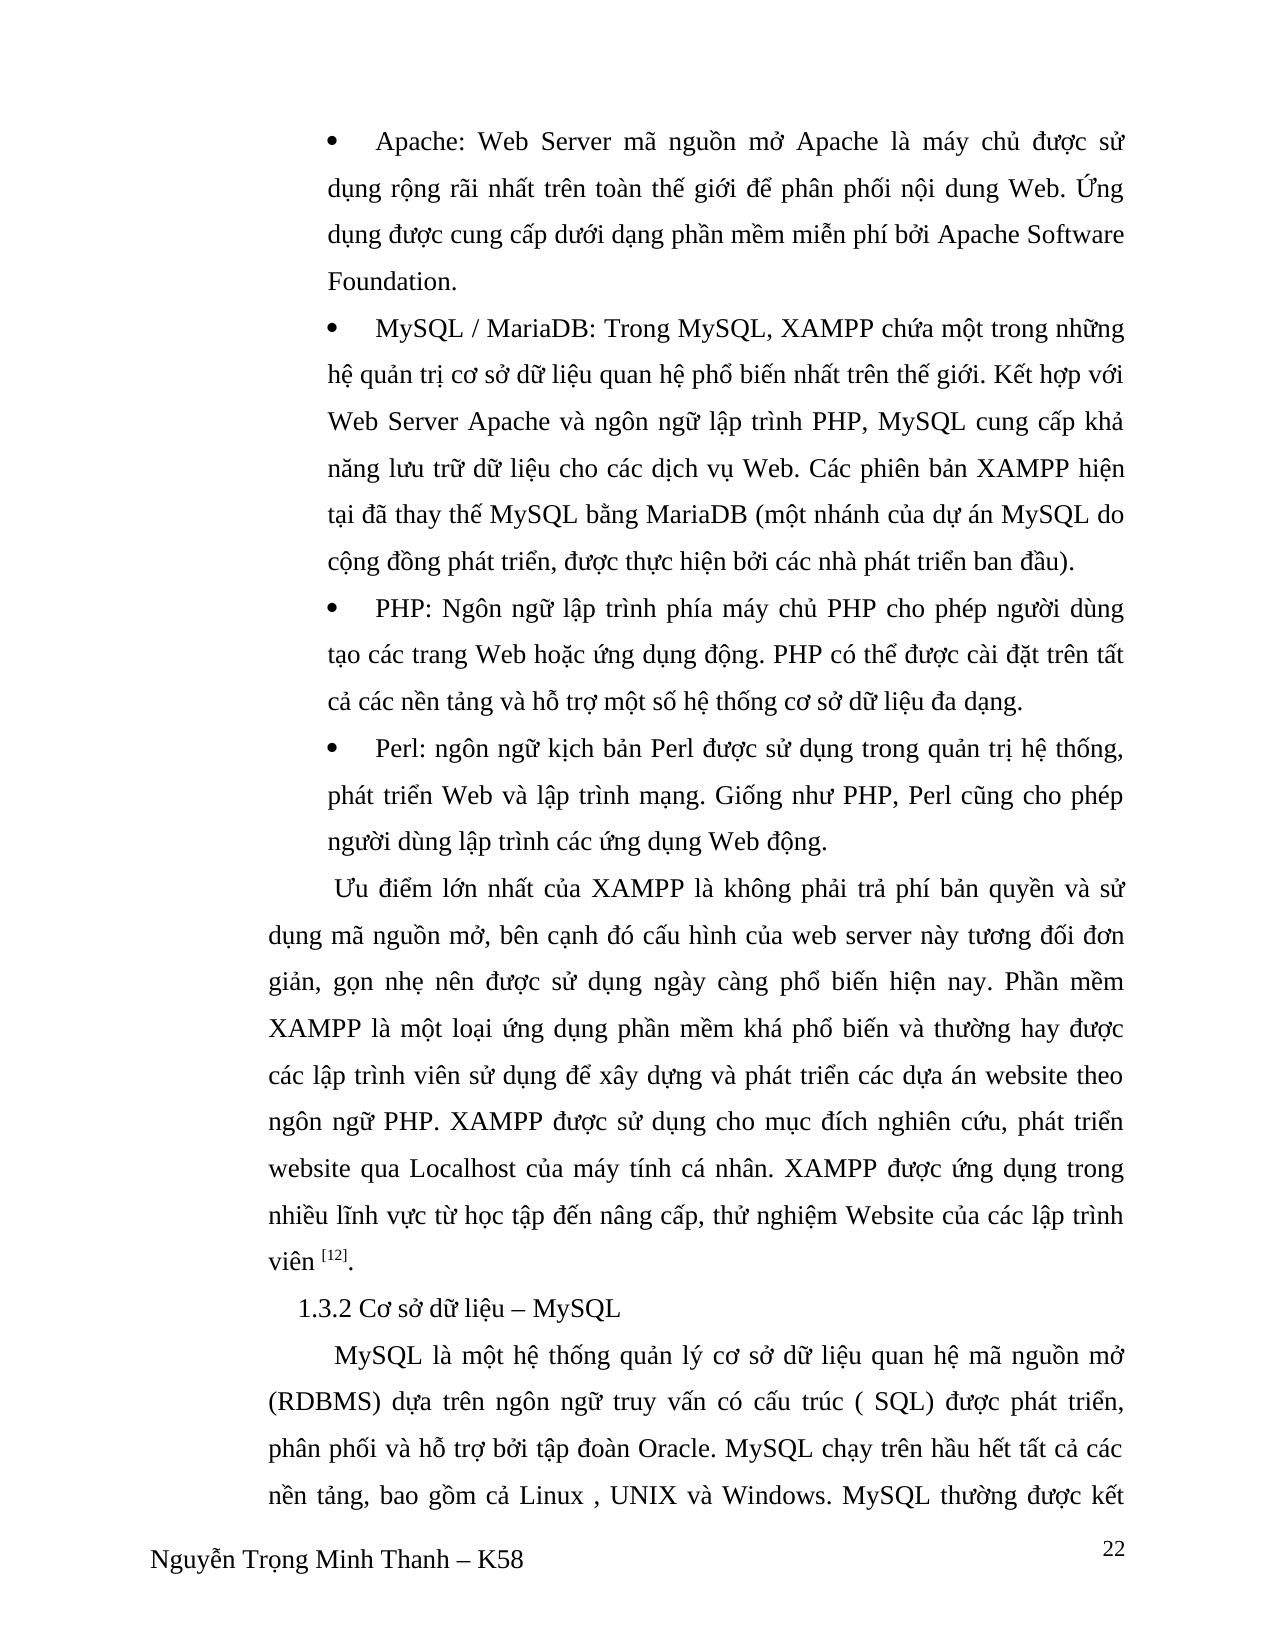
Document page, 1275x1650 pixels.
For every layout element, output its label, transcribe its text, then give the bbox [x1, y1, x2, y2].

list Cơ sở dữ liệu – MySQL [298, 1292, 1154, 1323]
list Perl: ngôn ngữ kịch bản Perl được sử dụng trong quản trị hệ thống, phát triển Web và lập trình mạng. Giống như PHP, Perl cũng cho phép người dùng lập trình các ứng dụng Web động. [327, 732, 1125, 857]
text Ưu điểm lớn nhất của XAMPP là không phải trả phí bản quyền và sử dụng mã nguồn mở, bên cạnh đó cấu hình của web server này tương đối đơn giản, gọn nhẹ nên được sử dụng ngày càng phổ biến hiện nay. Phần mềm XAMPP là một loại ứng dụng phần mềm khá phổ biến và thường hay được các lập trình viên sử dụng để xây dựng và phát triển các dựa án website theo ngôn ngữ PHP. XAMPP được sử dụng cho mục đích nghiên cứu, phát triển website qua Localhost của máy tính cá nhân. XAMPP được ứng dụng trong nhiều lĩnh vực từ học tập đến nâng cấp, thử nghiệm Website của các lập trình viên [12]. [268, 872, 1125, 1277]
list PHP: Ngôn ngữ lập trình phía máy chủ PHP cho phép người dùng tạo các trang Web hoặc ứng dụng động. PHP có thể được cài đặt trên tất cả các nền tảng và hỗ trợ một số hệ thống cơ sở dữ liệu đa dạng. [327, 592, 1125, 716]
list MySQL / MariaDB: Trong MySQL, XAMPP chứa một trong những hệ quản trị cơ sở dữ liệu quan hệ phổ biến nhất trên thế giới. Kết hợp với Web Server Apache và ngôn ngữ lập trình PHP, MySQL cung cấp khả năng lưu trữ dữ liệu cho các dịch vụ Web. Các phiên bản XAMPP hiện tại đã thay thế MySQL bằng MariaDB (một nhánh của dự án MySQL do cộng đồng phát triển, được thực hiện bởi các nhà phát triển ban đầu). [327, 312, 1125, 576]
list Apache: Web Server mã nguồn mở Apache là máy chủ được sử dụng rộng rãi nhất trên toàn thế giới để phân phối nội dung Web. Ứng dụng được cung cấp dưới dạng phần mềm miễn phí bởi Apache Software Foundation. [327, 125, 1125, 296]
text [268, 1339, 1125, 1510]
